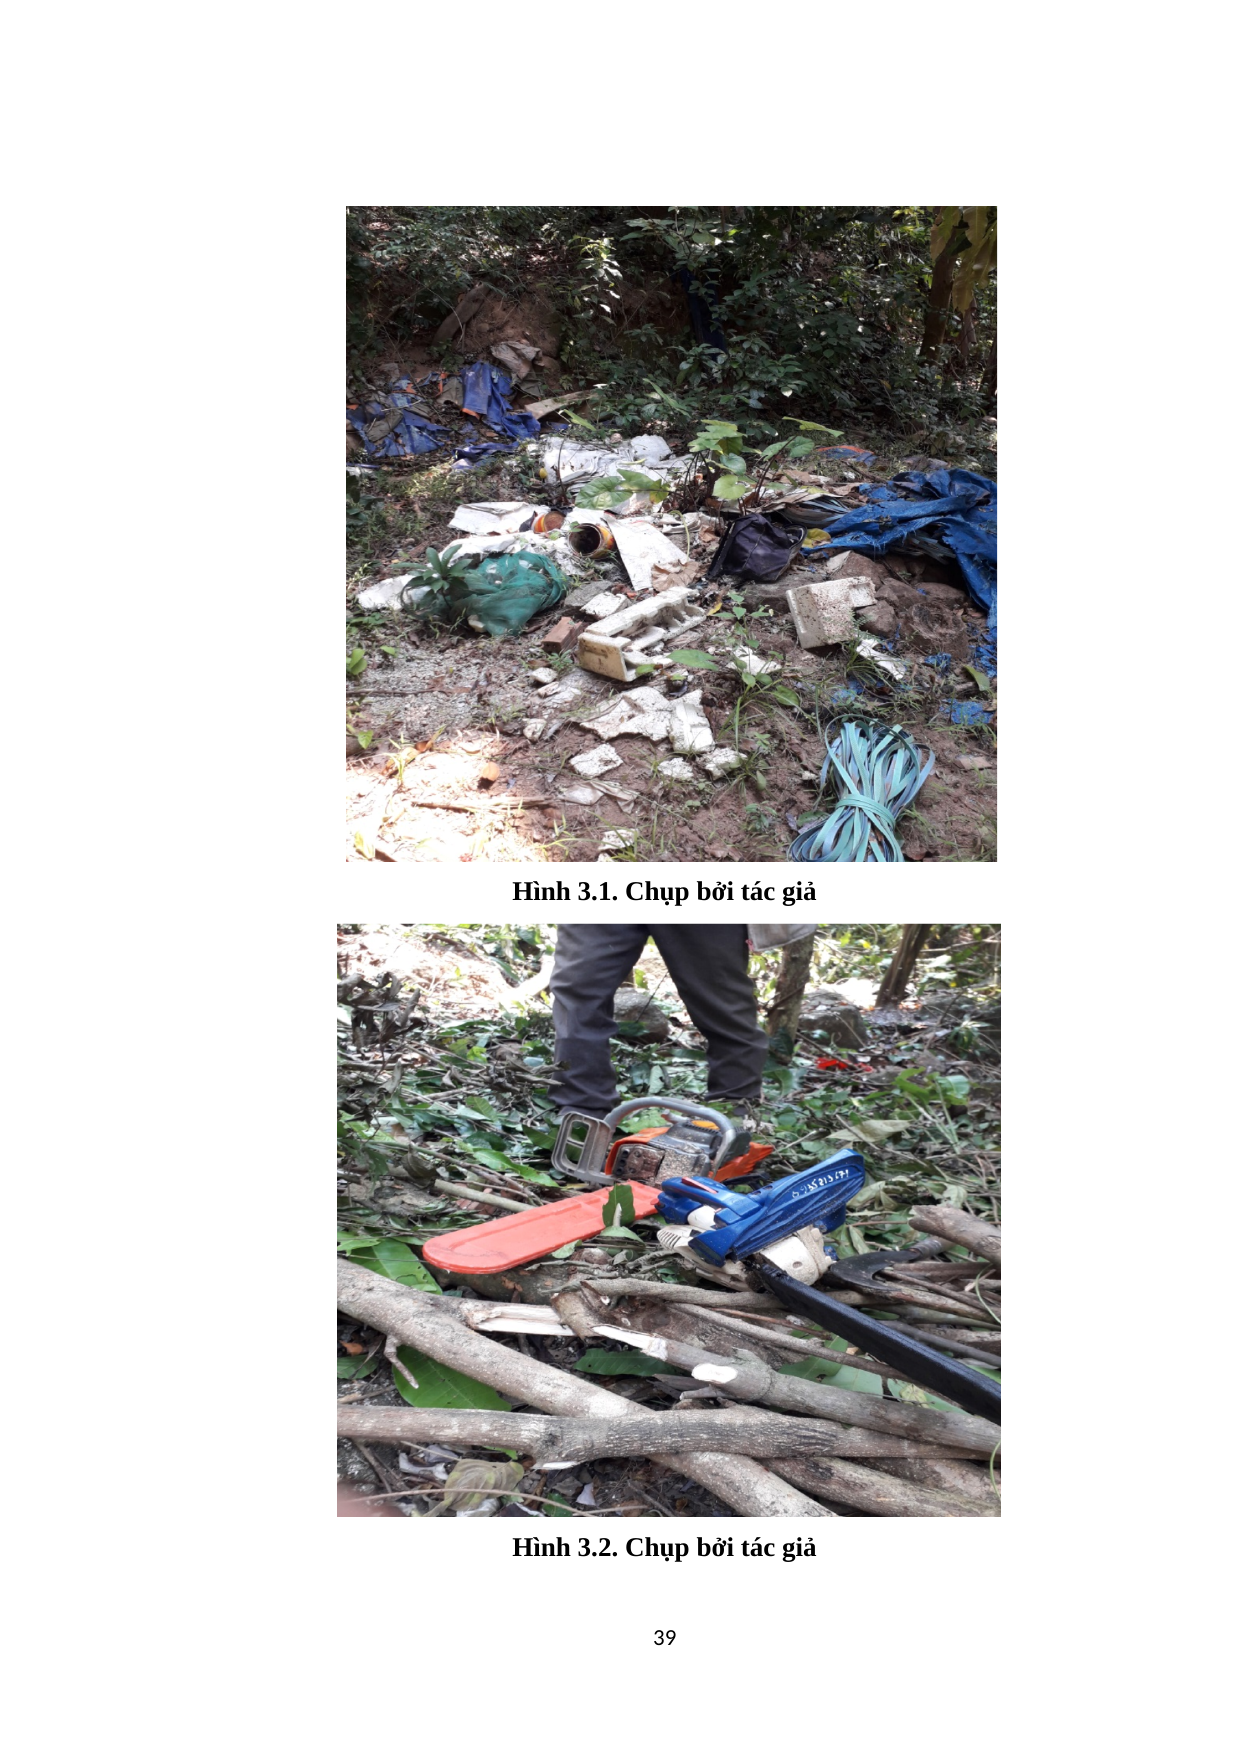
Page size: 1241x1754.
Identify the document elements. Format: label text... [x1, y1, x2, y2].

text Hình 3.1. Chụp bởi tác giả [207, 875, 1122, 907]
picture [346, 206, 997, 861]
text Hình 3.2. Chụp bởi tác giả [207, 1531, 1122, 1562]
picture [337, 924, 1001, 1517]
